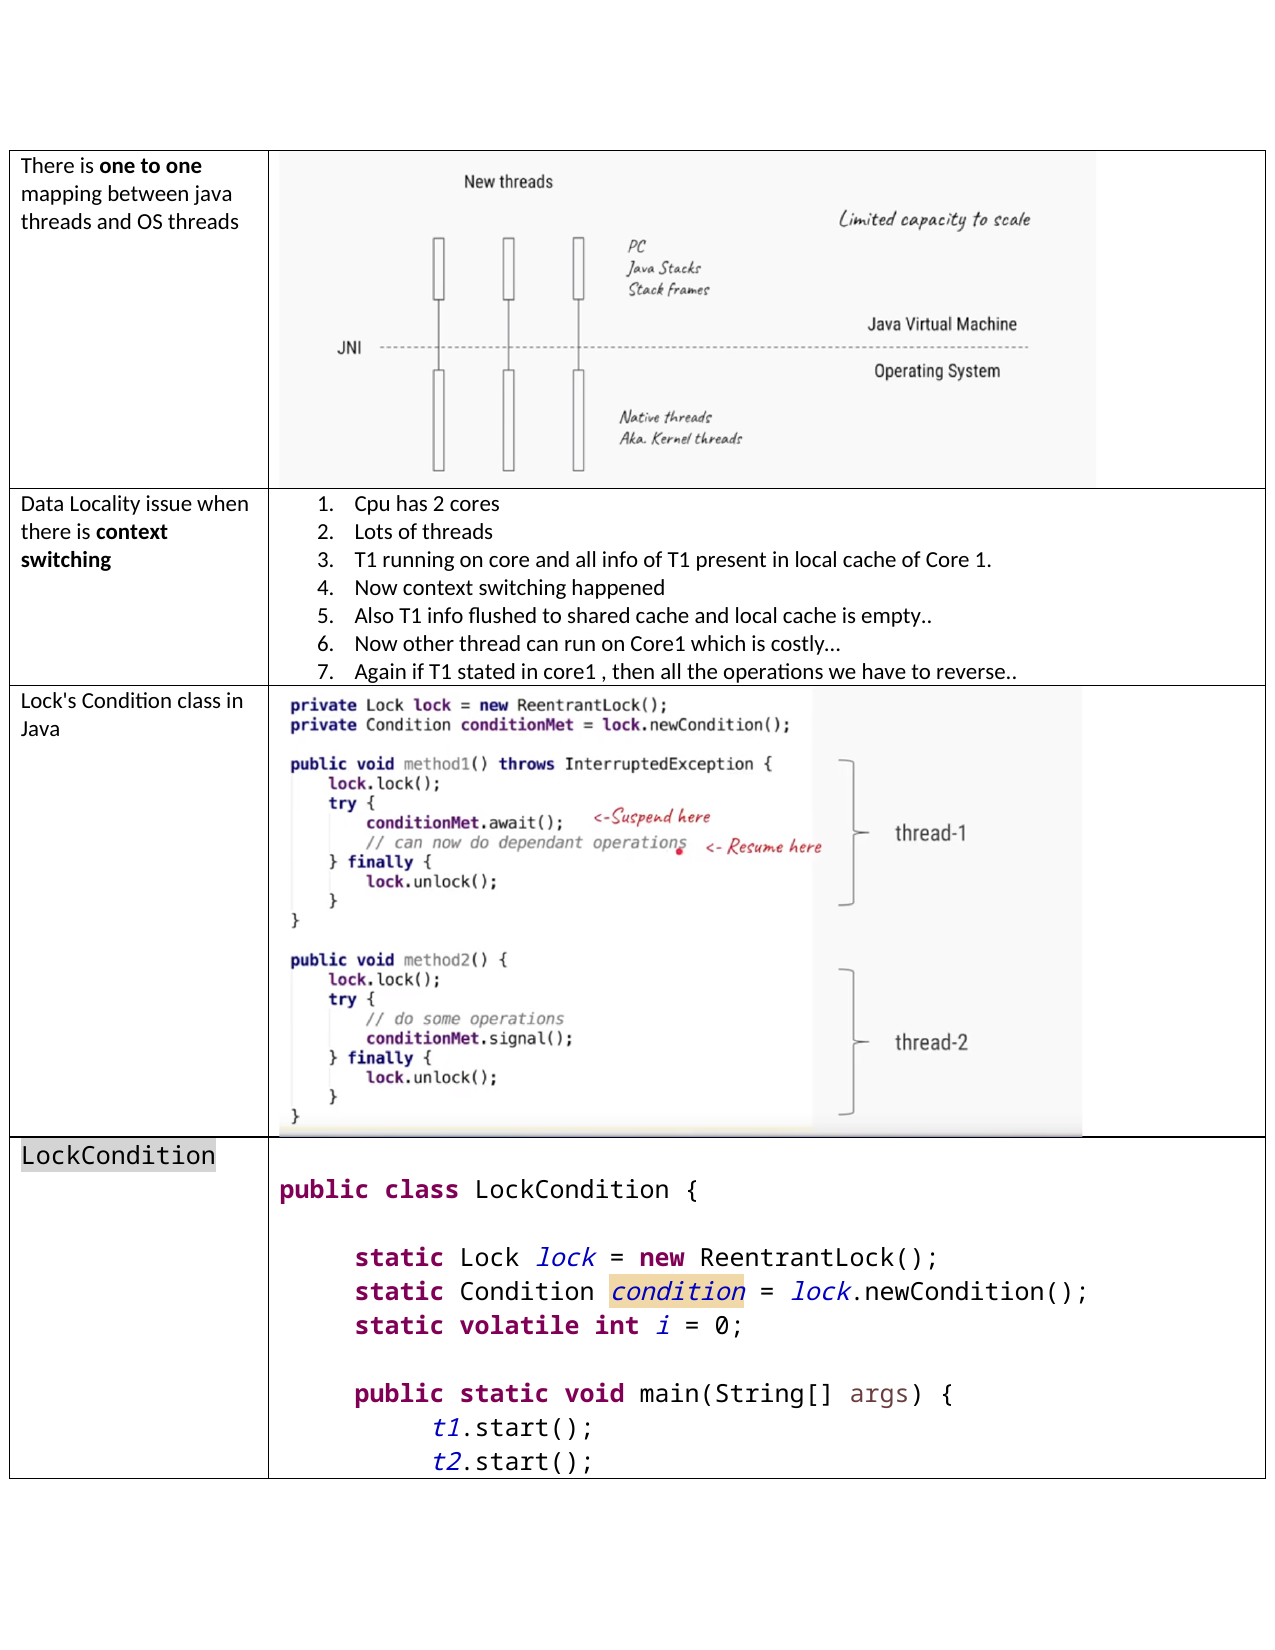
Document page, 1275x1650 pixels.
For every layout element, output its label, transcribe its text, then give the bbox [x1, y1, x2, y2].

table_cell [269, 686, 279, 1136]
table_cell LockCondition [10, 1138, 268, 1478]
table_cell Data Locality issue when there is context switching [10, 489, 268, 685]
picture [279, 686, 1083, 1137]
table_cell [1097, 151, 1265, 488]
table_cell [1083, 686, 1265, 1136]
picture [279, 151, 1097, 488]
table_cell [269, 1138, 1265, 1478]
table_cell [269, 151, 279, 488]
table_cell Lock's Condition class in Java [10, 686, 268, 1136]
table_cell Cpu has 2 cores Lots of threads T1 running on core and all info of T1 present in local cache of Core 1. Now context switching happened Also T1 info flushed to shared cache and local cache is empty.. Now other thread can run on Core1 which is costly… Again if T1 stated in core1 , then all the operations we have to reverse.. [269, 489, 1265, 685]
table_cell There is one to one mapping between java threads and OS threads [10, 151, 268, 488]
